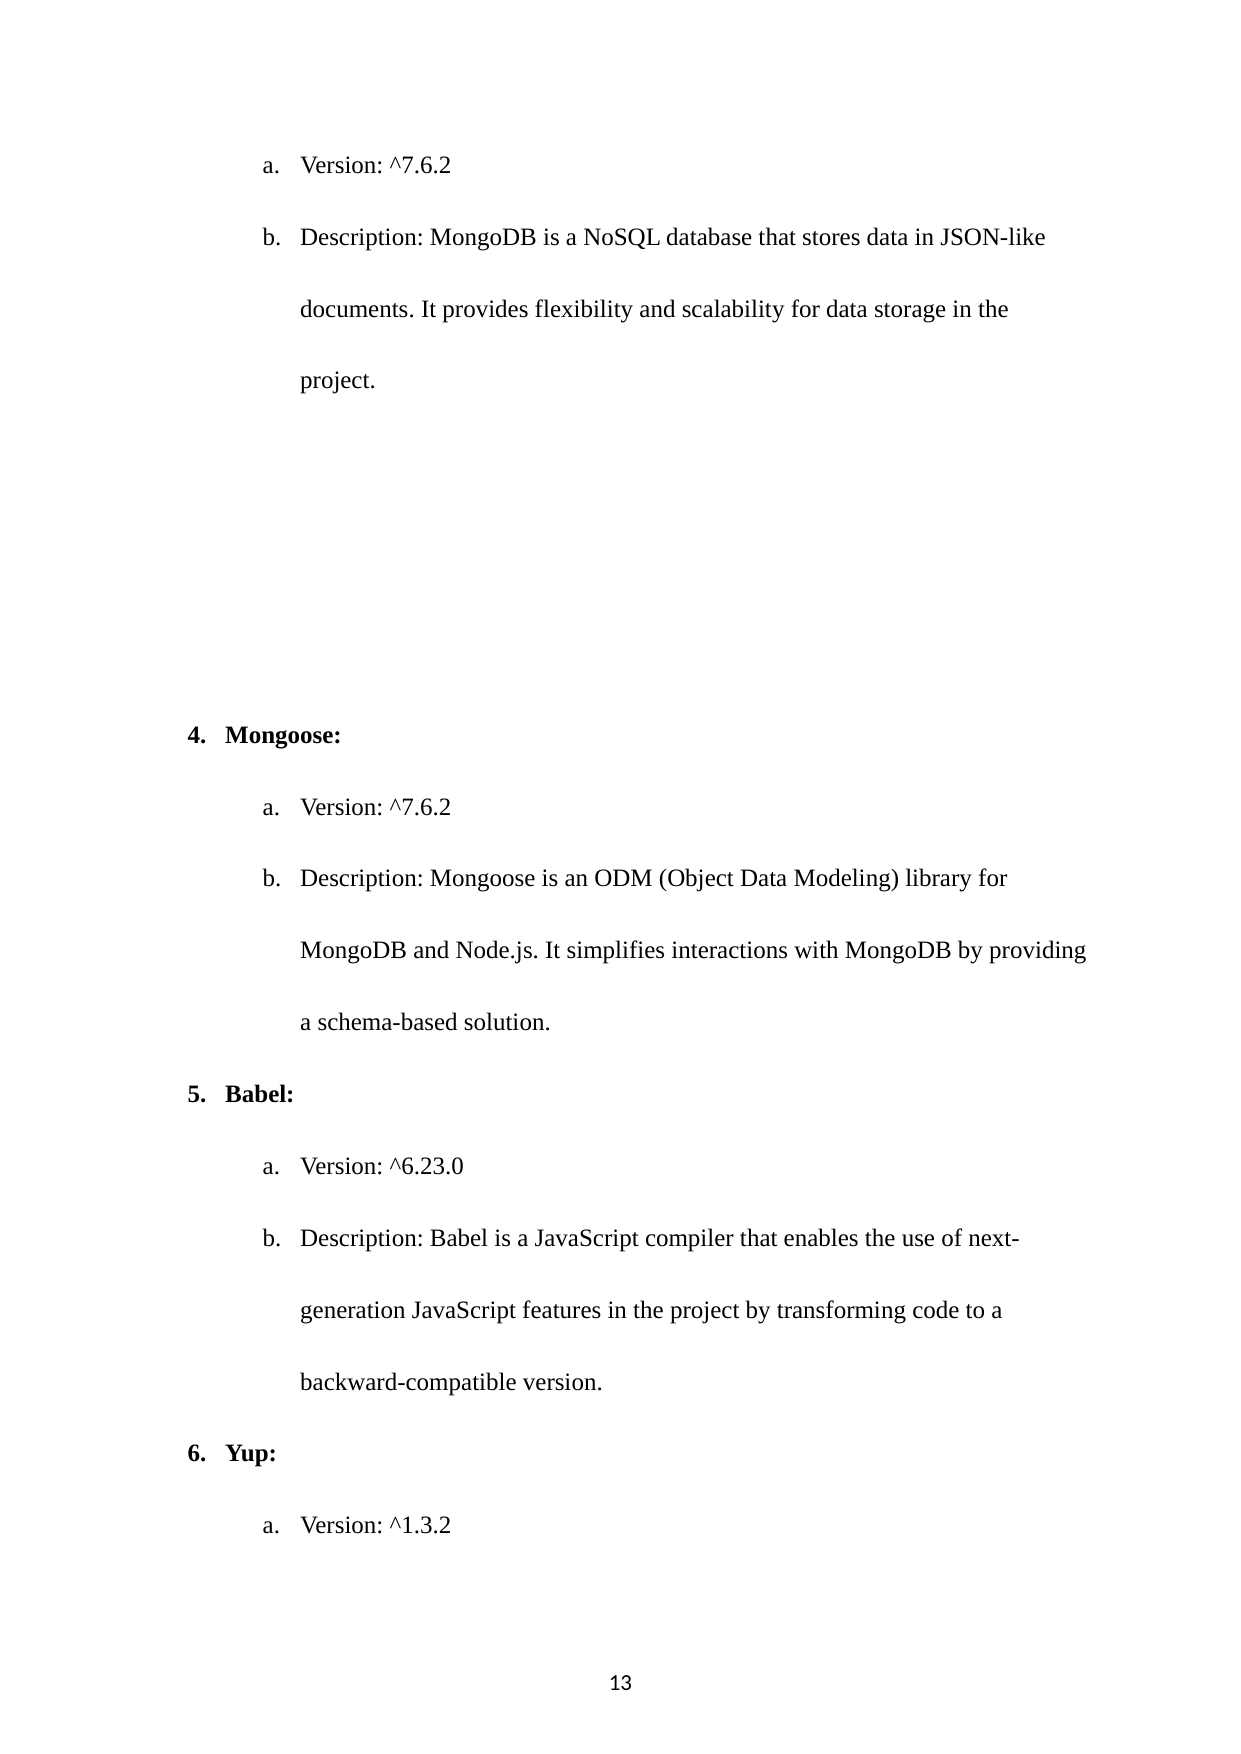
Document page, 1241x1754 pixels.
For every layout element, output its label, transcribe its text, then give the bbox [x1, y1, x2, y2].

list Yup: [187, 1438, 1090, 1467]
list Version: ^7.6.2 [262, 150, 1090, 179]
list Description: MongoDB is a NoSQL database that stores data in JSON-like documents. It provides flexibility and scalability for data storage in the project. [262, 222, 1090, 394]
list Babel: [187, 1079, 1090, 1108]
list Description: Mongoose is an ODM (Object Data Modeling) library for MongoDB and Node.js. It simplifies interactions with MongoDB by providing a schema-based solution. [262, 863, 1090, 1036]
list Version: ^7.6.2 [262, 792, 1090, 820]
list Version: ^1.3.2 [262, 1510, 1090, 1539]
list Version: ^6.23.0 [262, 1151, 1090, 1180]
list Description: Babel is a JavaScript compiler that enables the use of next-generation JavaScript features in the project by transforming code to a backward-compatible version. [262, 1223, 1090, 1395]
list Mongoose: [187, 720, 1090, 748]
